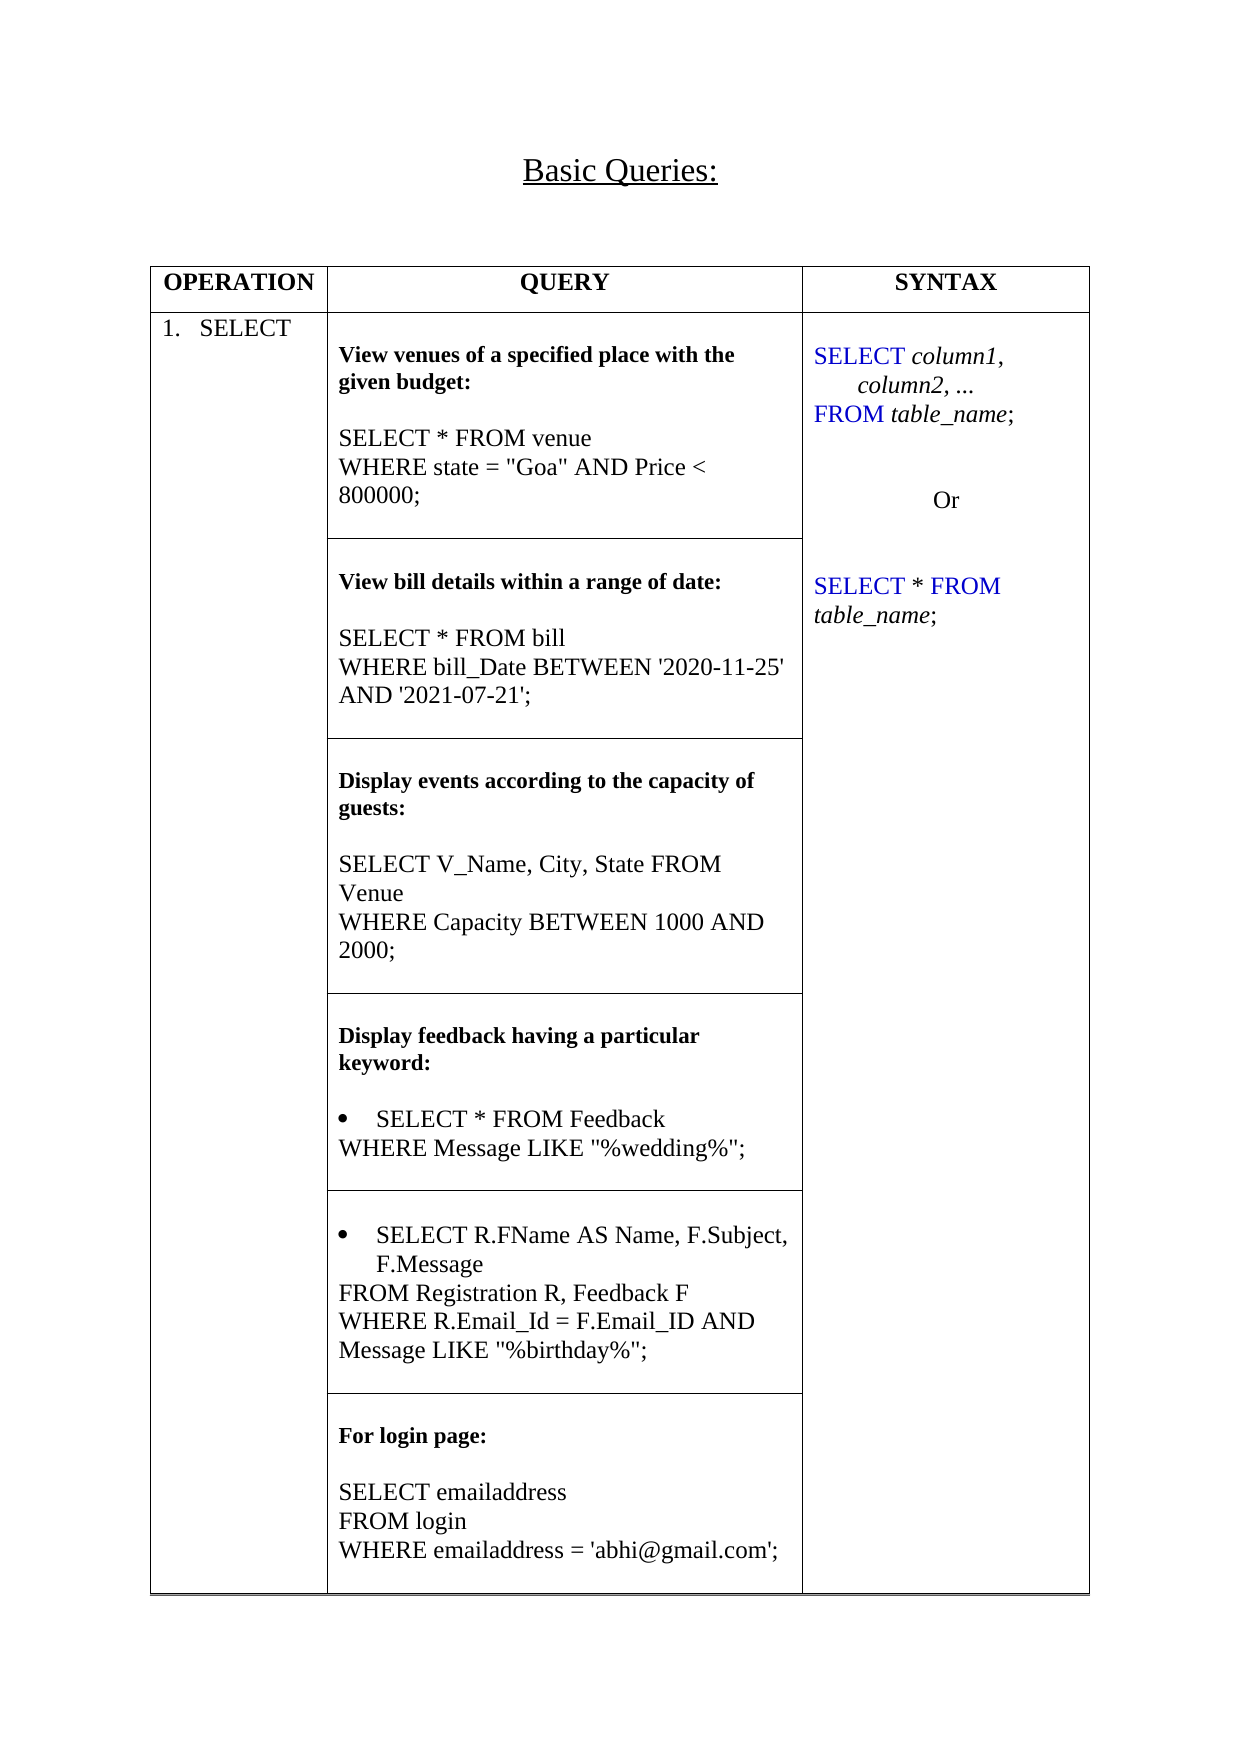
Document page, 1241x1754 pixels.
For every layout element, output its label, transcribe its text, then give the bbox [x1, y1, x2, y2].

table_header OPERATION [151, 267, 327, 312]
table_header QUERY [328, 267, 802, 312]
table_cell SELECT R.FName AS Name, F.Subject, F.Message FROM Registration R, Feedback F WHERE R.Email_Id = F.Email_ID AND Message LIKE "%birthday%"; [328, 1191, 802, 1393]
table_cell SELECT column1, column2, ... FROM table_name; Or SELECT * FROM table_name; [803, 313, 1089, 1592]
table_header SYNTAX [803, 267, 1089, 312]
table_cell For login page: SELECT emailaddress FROM login WHERE emailaddress = 'abhi@gmail.com'; [328, 1394, 802, 1592]
table_cell View venues of a specified place with the given budget: SELECT * FROM venue WHERE state = "Goa" AND Price < 800000; [328, 313, 802, 538]
table_cell Display events according to the capacity of guests: SELECT V_Name, City, State FROM Venue WHERE Capacity BETWEEN 1000 AND 2000; [328, 739, 802, 993]
table_cell SELECT [151, 313, 327, 1592]
table_cell View bill details within a range of date: SELECT * FROM bill WHERE bill_Date BETWEEN '2020-11-25' AND '2021-07-21'; [328, 539, 802, 738]
table_cell Display feedback having a particular keyword: SELECT * FROM Feedback WHERE Message LIKE "%wedding%"; [328, 994, 802, 1190]
text Basic Queries: [150, 150, 1090, 188]
